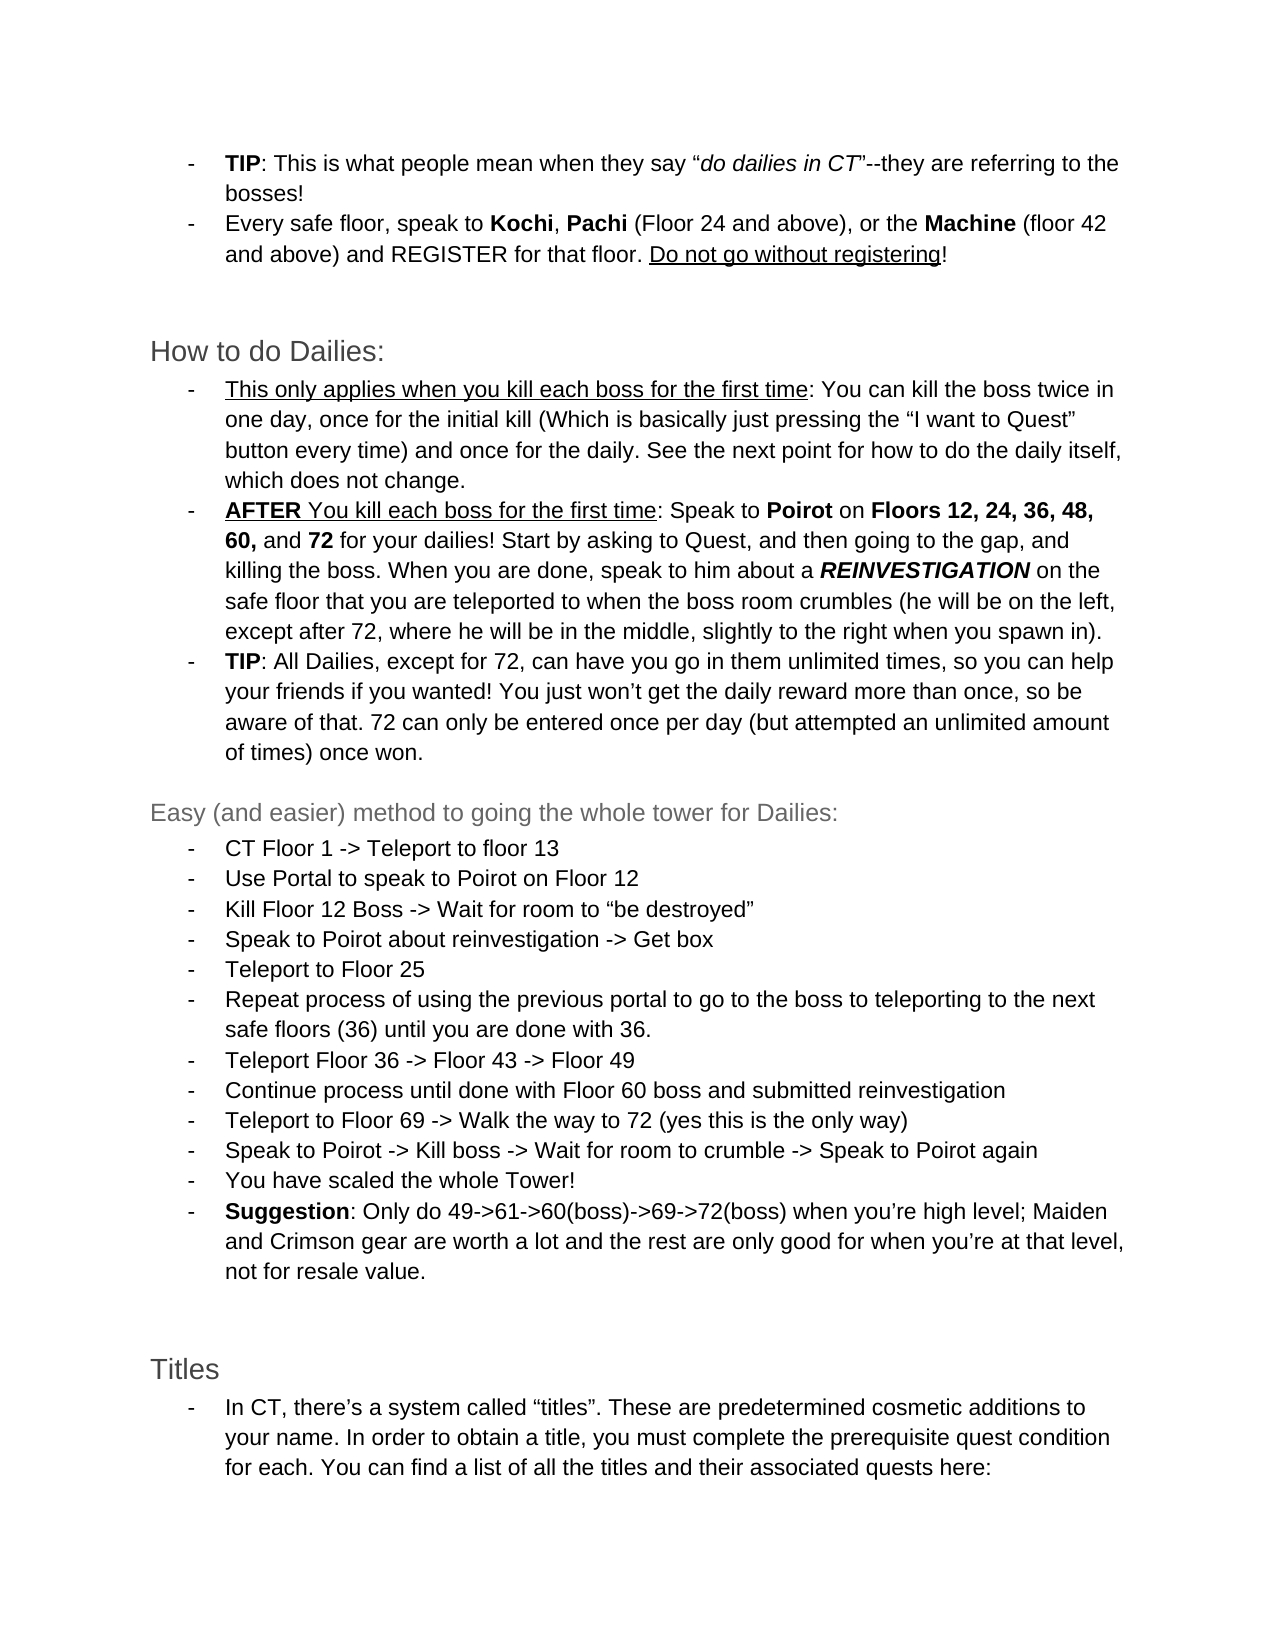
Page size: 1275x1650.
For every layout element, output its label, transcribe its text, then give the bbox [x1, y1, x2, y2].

list TIP: All Dailies, except for 72, can have you go in them unlimited times, so you can help your friends if you wanted! You just won’t get the daily reward more than once, so be aware of that. 72 can only be entered once per day (but attempted an unlimited amount of times) once won. [187, 648, 1125, 765]
list This only applies when you kill each boss for the first time: You can kill the boss twice in one day, once for the initial kill (Which is basically just pressing the “I want to Quest” button every time) and once for the daily. See the next point for how to do the daily itself, which does not change. [187, 376, 1125, 493]
list Speak to Poirot about reinvestigation -> Get box [187, 926, 1125, 952]
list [187, 1394, 1125, 1481]
list Teleport Floor 36 -> Floor 43 -> Floor 49 [187, 1047, 1125, 1073]
list CT Floor 1 -> Teleport to floor 13 [187, 835, 1125, 862]
list Repeat process of using the previous portal to go to the boss to teleporting to the next safe floors (36) until you are done with 36. [187, 986, 1125, 1043]
list Teleport to Floor 25 [187, 956, 1125, 982]
list AFTER You kill each boss for the first time: Speak to Poirot on Floors 12, 24, 36, 48, 60, and 72 for your dailies! Start by asking to Quest, and then going to the gap, and killing the boss. When you are done, speak to him about a REINVESTIGATION on the safe floor that you are teleported to when the boss room crumbles (he will be on the left, except after 72, where he will be in the middle, slightly to the right when you spawn in). [187, 497, 1125, 644]
list Speak to Poirot -> Kill boss -> Wait for room to crumble -> Speak to Poirot again [187, 1137, 1125, 1164]
list TIP: This is what people mean when they say “do dailies in CT”--they are referring to the bosses! [187, 150, 1125, 207]
list Every safe floor, speak to Kochi, Pachi (Floor 24 and above), or the Machine (floor 42 and above) and REGISTER for that floor. Do not go without registering! [187, 210, 1125, 267]
subtitle Easy (and easier) method to going the whole tower for Dailies: [150, 798, 1125, 827]
list Suggestion: Only do 49->61->60(boss)->69->72(boss) when you’re high level; Maiden and Crimson gear are worth a lot and the rest are only good for when you’re at that level, not for resale value. [187, 1198, 1125, 1284]
list You have scaled the whole Tower! [187, 1167, 1125, 1194]
list Use Portal to speak to Poirot on Floor 12 [187, 865, 1125, 892]
list Teleport to Floor 69 -> Walk the way to 72 (yes this is the only way) [187, 1107, 1125, 1133]
list Continue process until done with Floor 60 boss and submitted reinvestigation [187, 1077, 1125, 1103]
subtitle How to do Dailies: [150, 334, 1125, 368]
list Kill Floor 12 Boss -> Wait for room to “be destroyed” [187, 896, 1125, 922]
subtitle Titles [150, 1352, 1125, 1385]
